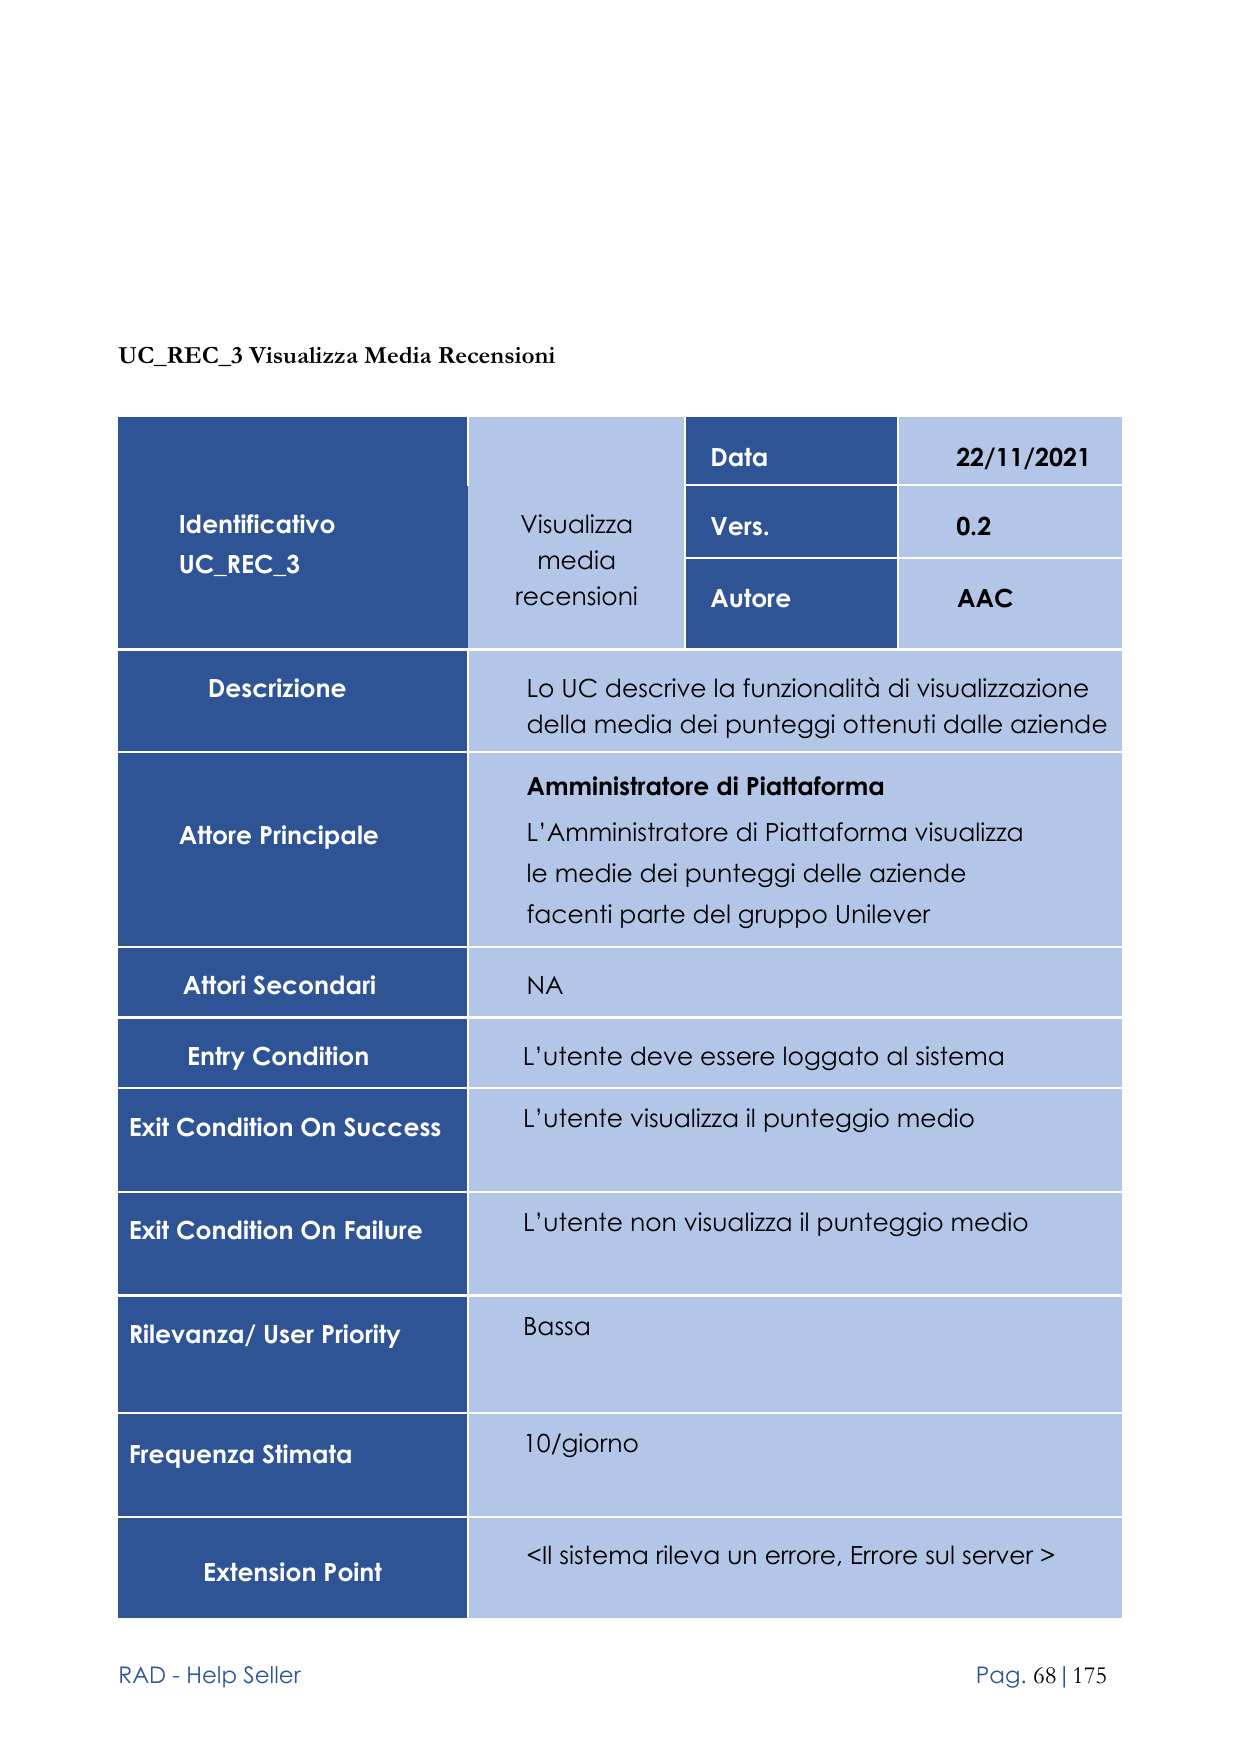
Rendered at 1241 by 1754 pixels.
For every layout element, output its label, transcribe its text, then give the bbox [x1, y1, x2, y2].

table_cell AAC [899, 559, 1122, 648]
table_cell 0.2 [899, 486, 1122, 557]
table_cell Attore Principale [118, 753, 467, 946]
table_cell Entry Condition [118, 1019, 467, 1087]
table_cell L’utente visualizza il punteggio medio [469, 1089, 1122, 1191]
table_cell Attori Secondari [118, 948, 467, 1016]
subtitle UC_REC_3 Visualizza Media Recensioni [118, 342, 1122, 370]
table_cell Vers. [686, 486, 897, 557]
table_cell Lo UC descrive la funzionalità di visualizzazione della media dei punteggi ottenuti dalle aziende [469, 651, 1122, 751]
table_header 22/11/2021 [899, 417, 1122, 484]
table_cell Rilevanza/ User Priority [118, 1297, 467, 1412]
table_cell Frequenza Stimata [118, 1414, 467, 1516]
table_cell Amministratore di Piattaforma L’Amministratore di Piattaforma visualizza le medie dei punteggi delle aziende facenti parte del gruppo Unilever [469, 753, 1122, 946]
table_header Identificativo UC_REC_3 [118, 417, 468, 648]
table_cell Extension Point [118, 1518, 467, 1618]
table_cell <Il sistema rileva un errore, Errore sul server > [469, 1518, 1122, 1618]
table_cell 10/giorno [469, 1414, 1122, 1516]
table_header Data [686, 417, 897, 484]
table_cell Exit Condition On Success [118, 1089, 467, 1191]
table_cell Descrizione [118, 651, 467, 751]
table_cell Bassa [469, 1297, 1122, 1412]
table_cell Autore [686, 559, 897, 648]
table_cell NA [469, 948, 1122, 1016]
table_cell Exit Condition On Failure [118, 1193, 467, 1294]
table_cell L’utente non visualizza il punteggio medio [469, 1193, 1122, 1294]
table_cell L’utente deve essere loggato al sistema [469, 1019, 1122, 1087]
table_header Visualizza media recensioni [468, 417, 684, 648]
